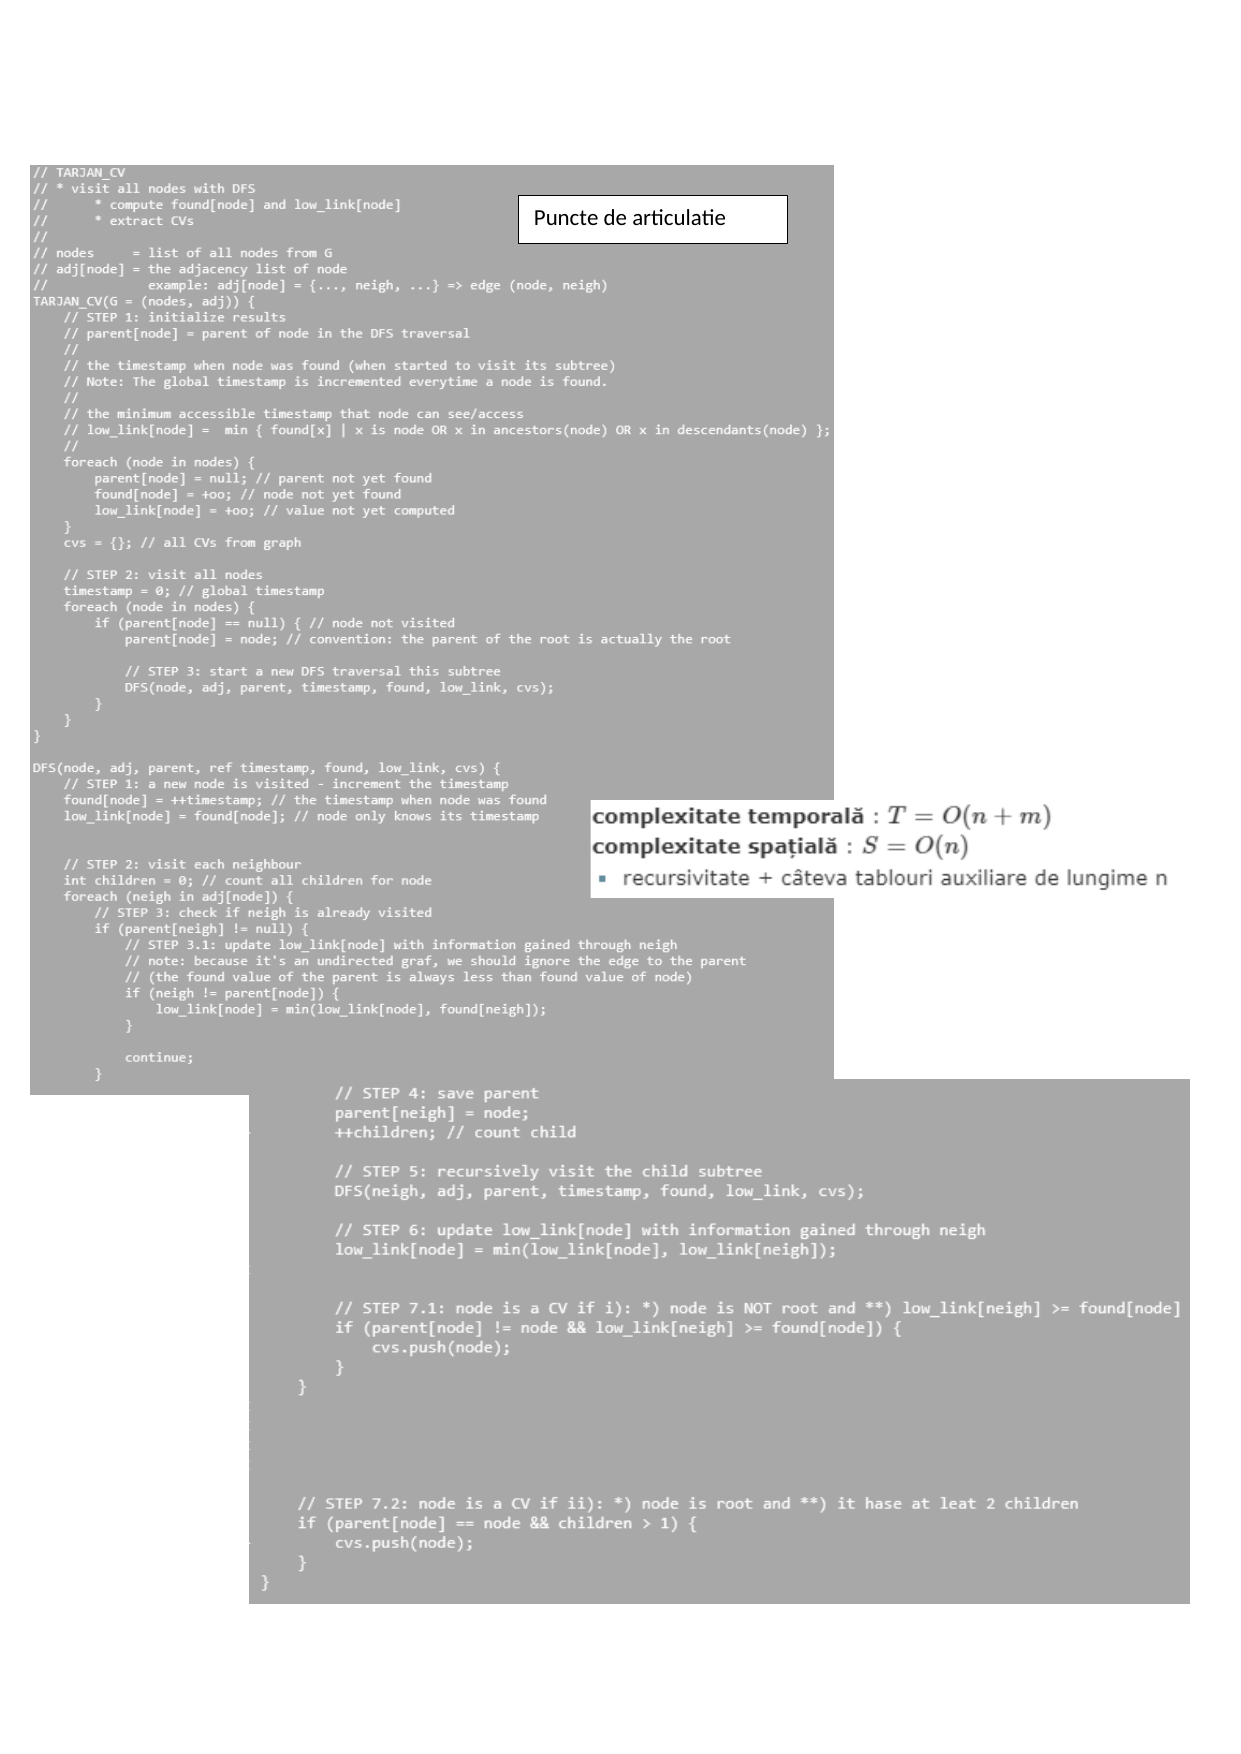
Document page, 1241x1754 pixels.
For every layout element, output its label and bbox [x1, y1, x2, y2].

picture [590, 800, 1182, 898]
